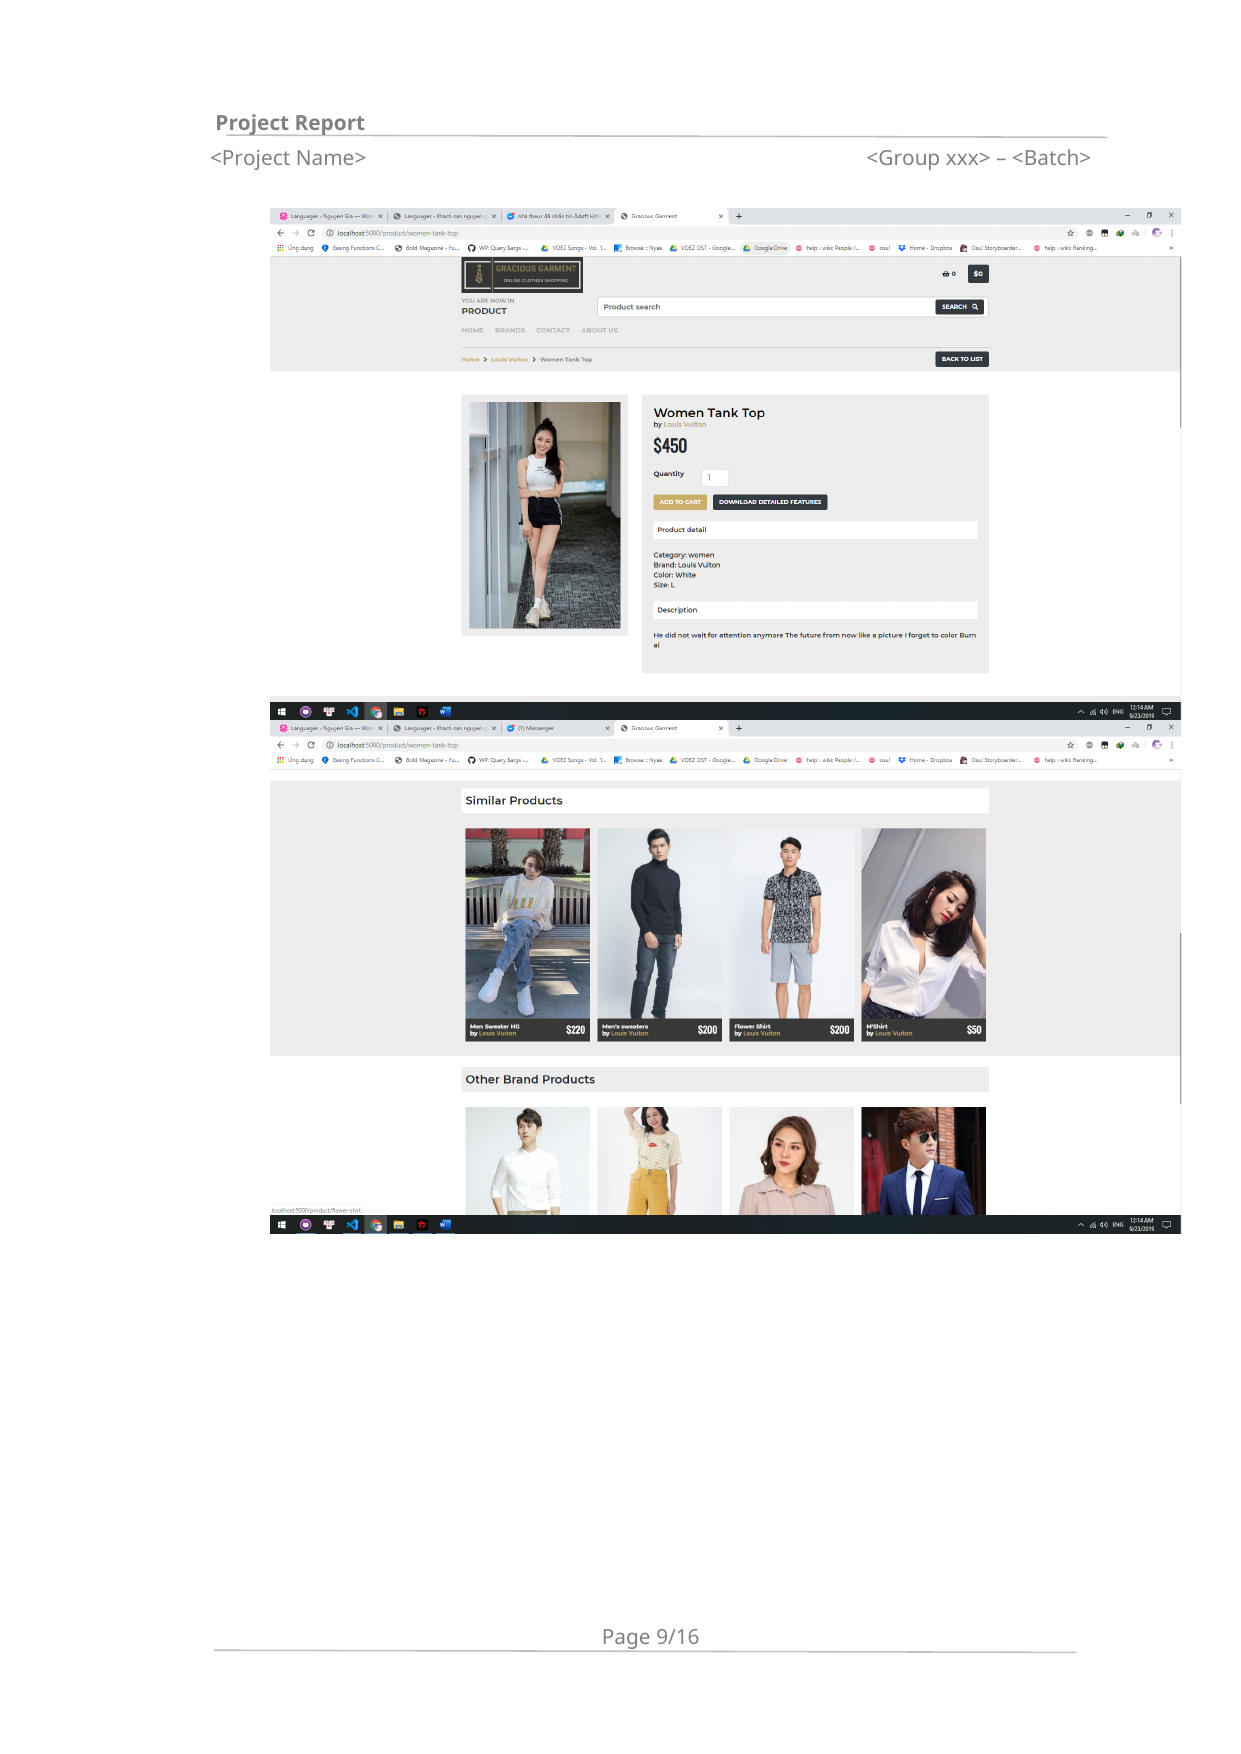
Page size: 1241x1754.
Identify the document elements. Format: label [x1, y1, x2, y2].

picture [270, 208, 1182, 1234]
